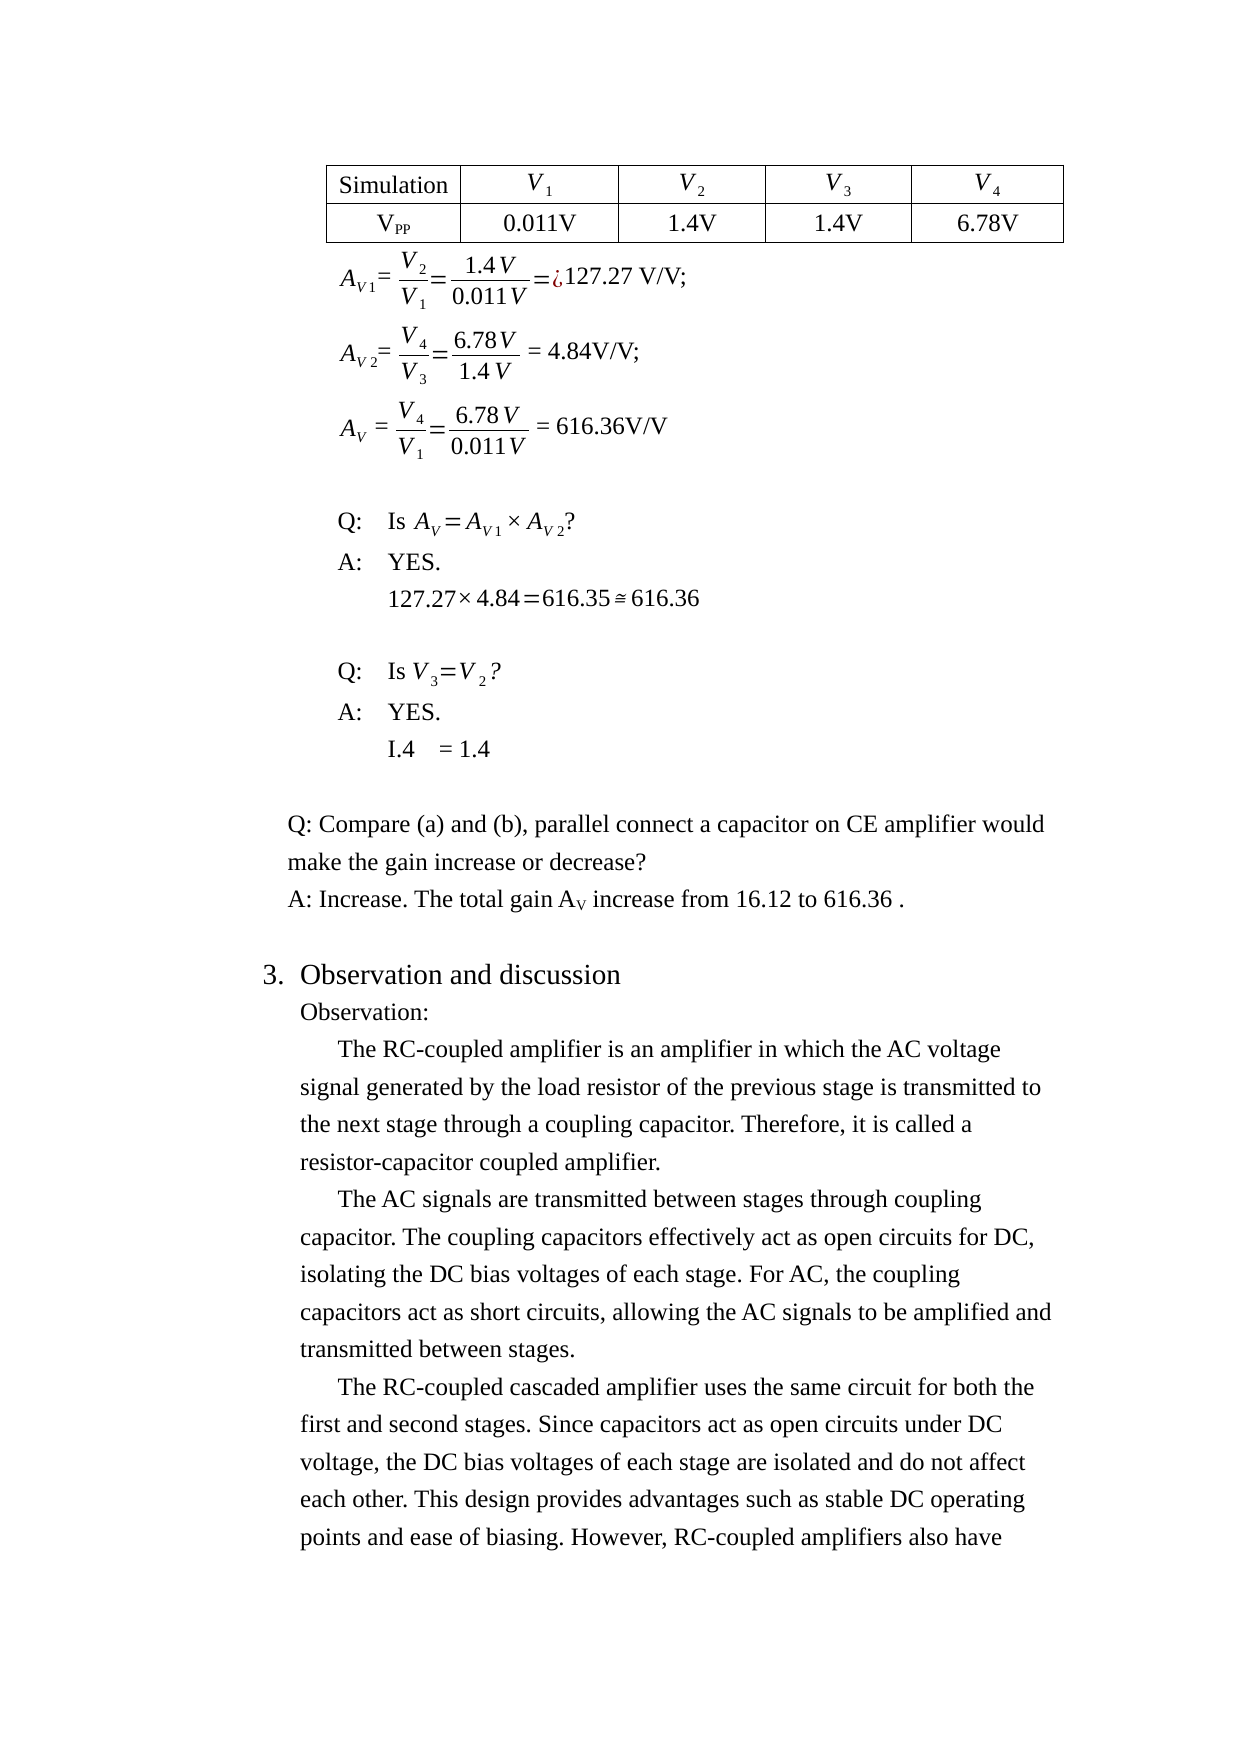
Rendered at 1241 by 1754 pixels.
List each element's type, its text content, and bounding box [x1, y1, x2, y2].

table_header [619, 166, 765, 203]
text Q: Compare (a) and (b), parallel connect a capacitor on CE amplifier would make the gain increase or decrease? [287, 805, 1053, 880]
text Q: Is [187, 655, 1053, 693]
table_cell VPP [327, 204, 460, 242]
list The AC signals are transmitted between stages through coupling capacitor. The coupling capacitors effectively act as open circuits for DC, isolating the DC bias voltages of each stage. For AC, the coupling capacitors act as short circuits, allowing the AC signals to be amplified and transmitted between stages. [300, 1180, 1053, 1368]
table_header [766, 166, 911, 203]
table_cell 1.4V [619, 204, 765, 242]
list 127.27 [337, 580, 1053, 618]
table_cell 1.4V [766, 204, 911, 242]
text = = 4.84V/V; [287, 318, 1053, 393]
list The RC-coupled amplifier is an amplifier in which the AC voltage signal generated by the load resistor of the previous stage is transmitted to the next stage through a coupling capacitor. Therefore, it is called a resistor-capacitor coupled amplifier. [300, 1030, 1053, 1180]
table_header [912, 166, 1063, 203]
text = 127.27 V/V; [287, 243, 1053, 318]
text = = 616.36V/V [287, 393, 1053, 468]
table_header [461, 166, 618, 203]
list Observation: [300, 993, 1053, 1030]
list Observation and discussion [262, 955, 1053, 993]
table_cell 0.011V [461, 204, 618, 242]
text A: YES. [187, 693, 1053, 730]
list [300, 1368, 1053, 1555]
list = 1.4 [387, 730, 1053, 768]
list A: YES. [337, 543, 1053, 580]
text A: Increase. The total gain AV increase from 16.12 to 616.36 . [237, 880, 1053, 918]
table_header Simulation [327, 166, 460, 203]
table_cell 6.78V [912, 204, 1063, 242]
list Q: Is ? [337, 505, 1053, 543]
